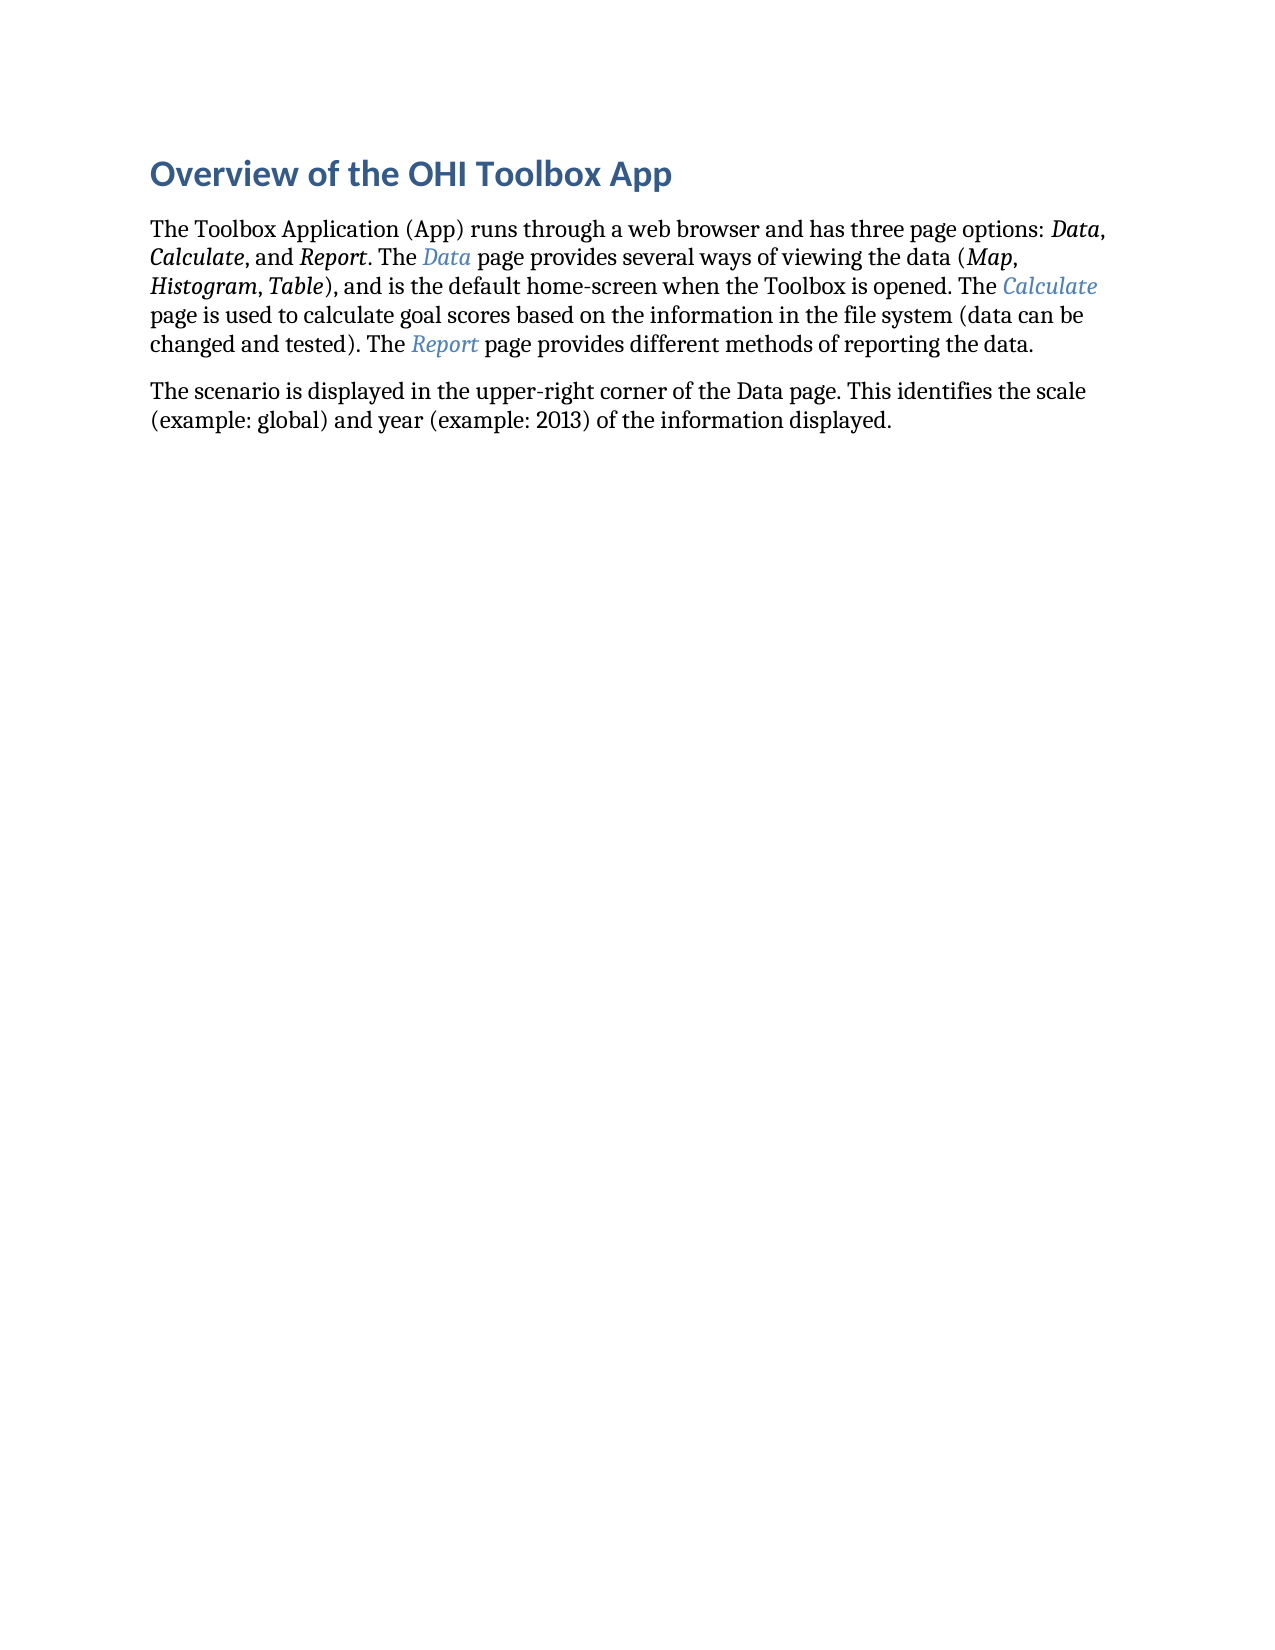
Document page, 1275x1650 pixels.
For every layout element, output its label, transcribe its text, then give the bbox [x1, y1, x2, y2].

text The scenario is displayed in the upper-right corner of the Data page. This identifies the scale (example: global) and year (example: 2013) of the information displayed. [150, 377, 1125, 434]
subtitle Overview of the OHI Toolbox App [150, 150, 1125, 196]
text The Toolbox Application (App) runs through a web browser and has three page options: Data, Calculate, and Report. The Data page provides several ways of viewing the data (Map, Histogram, Table), and is the default home-screen when the Toolbox is opened. The Calculate page is used to calculate goal scores based on the information in the file system (data can be changed and tested). The Report page provides different methods of reporting the data. [150, 214, 1125, 358]
